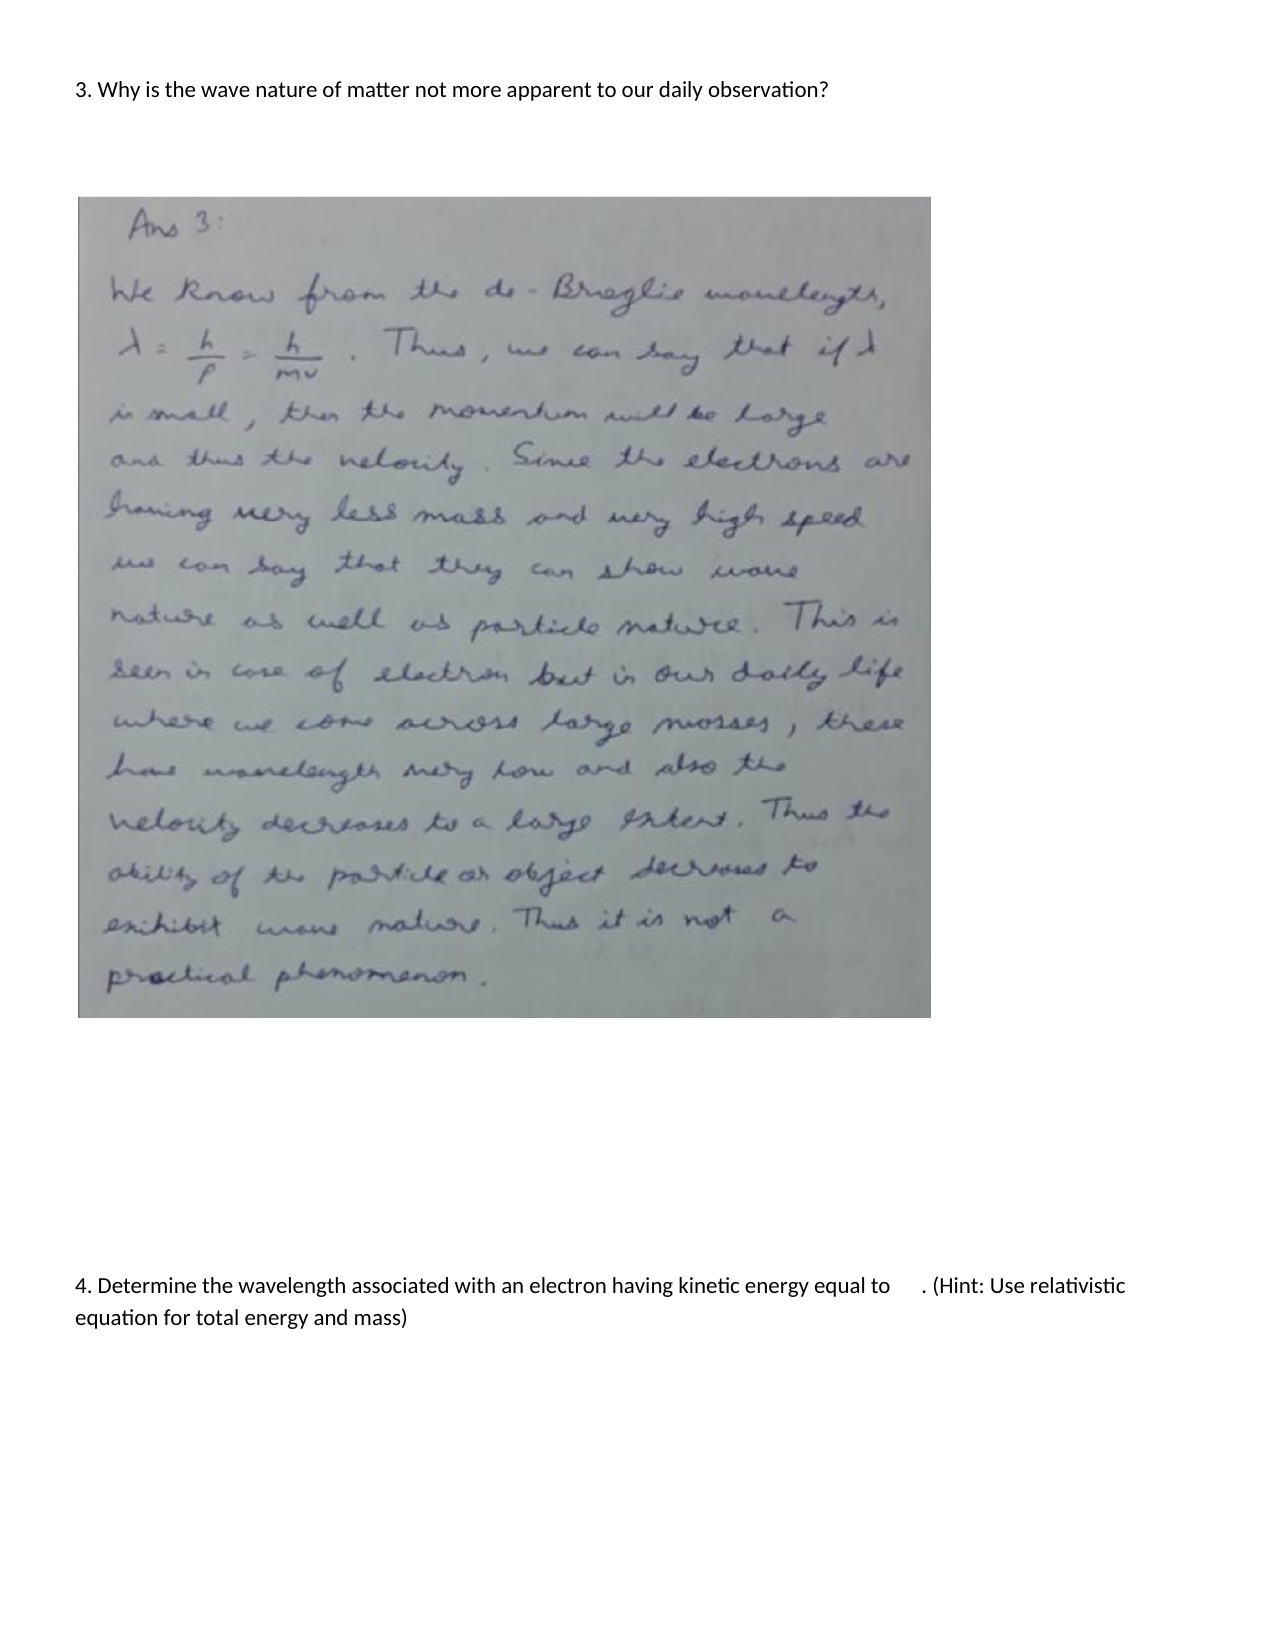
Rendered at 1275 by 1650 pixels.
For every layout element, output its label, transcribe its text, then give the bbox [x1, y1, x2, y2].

text 4. Determine the wavelength associated with an electron having kinetic energy equal to . (Hint: Use relativistic equation for total energy and mass) [75, 1271, 1200, 1331]
text 3. Why is the wave nature of matter not more apparent to our daily observation? [75, 75, 1200, 103]
picture [78, 197, 931, 1018]
